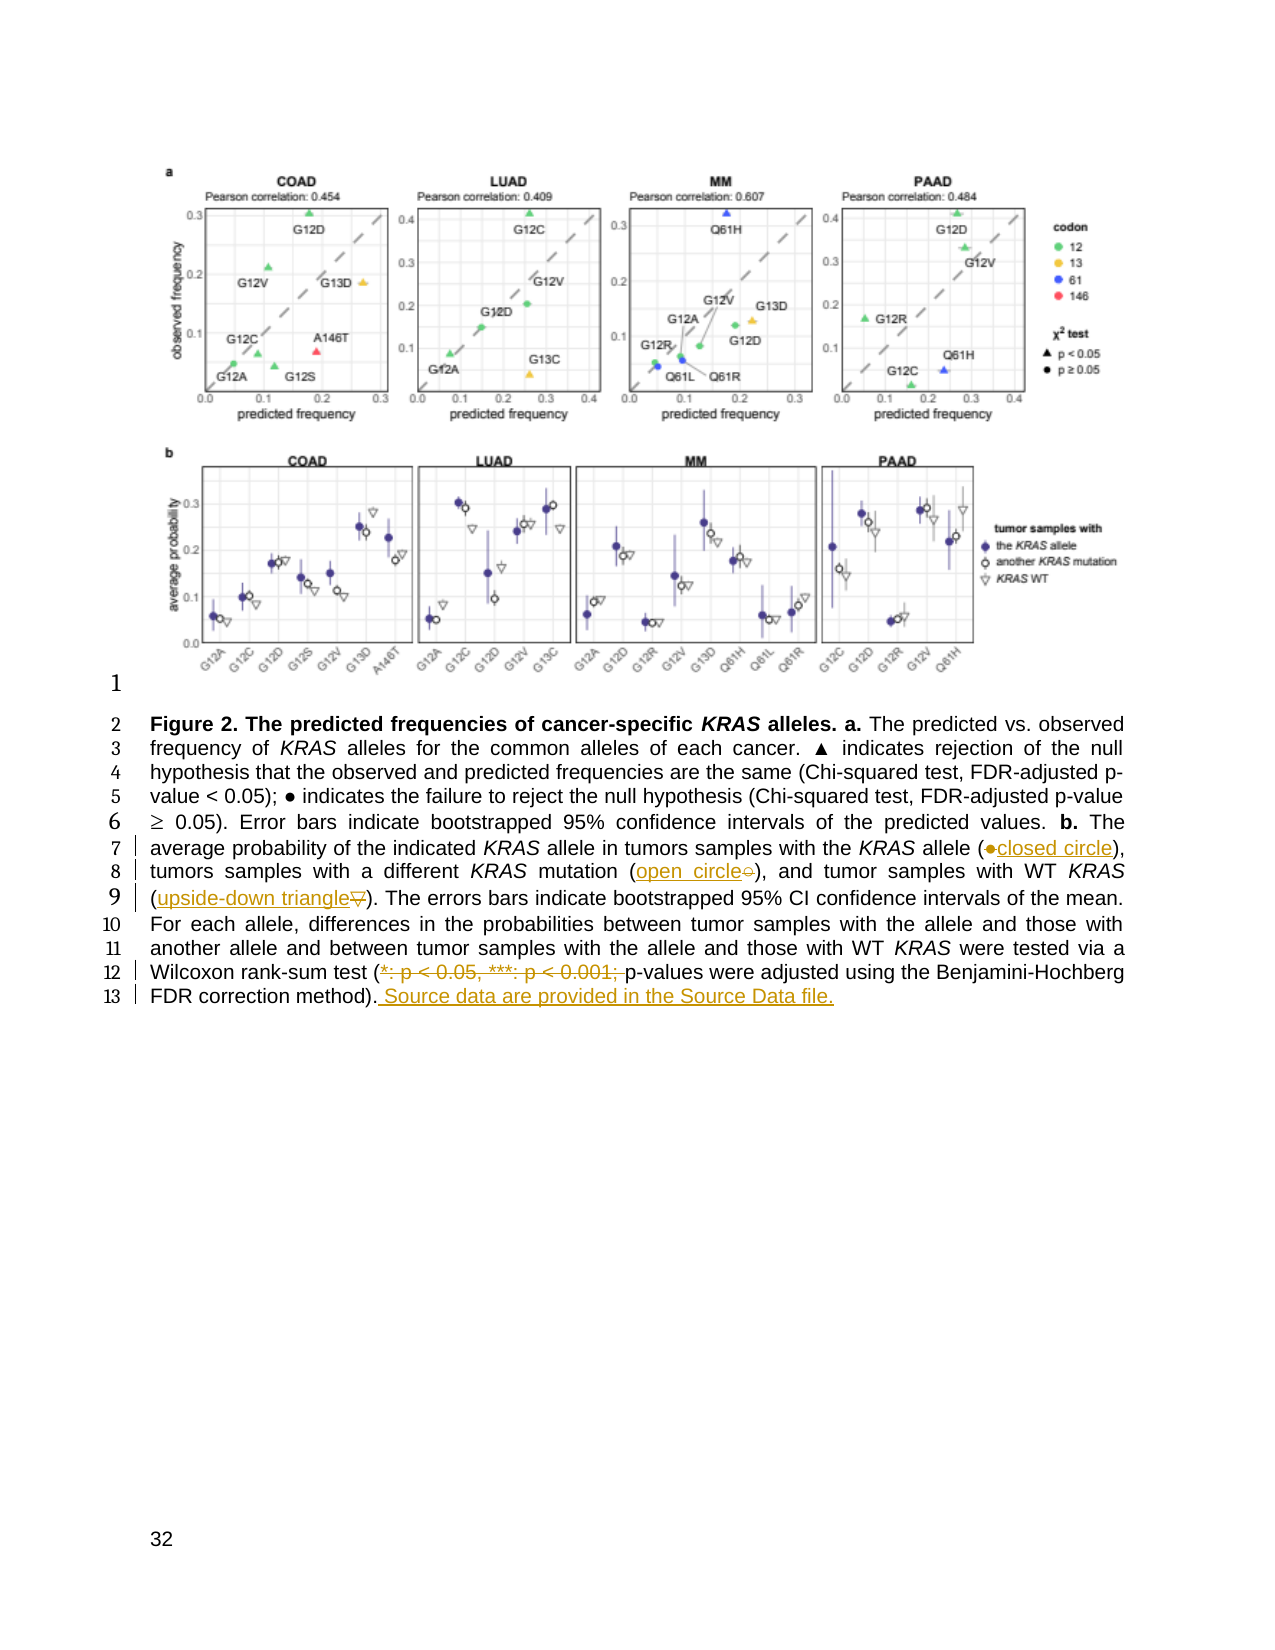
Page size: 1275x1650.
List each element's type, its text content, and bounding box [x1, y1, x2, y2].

text Figure 2. The predicted frequencies of cancer-specific KRAS alleles. a. The predicted vs. observed frequency of KRAS alleles for the common alleles of each cancer. ▲ indicates rejection of the null hypothesis that the observed and predicted frequencies are the same (Chi-squared test, FDR-adjusted p-value < 0.05); ● indicates the failure to reject the null hypothesis (Chi-squared test, FDR-adjusted p-value 0.05). Error bars indicate bootstrapped 95% confidence intervals of the predicted values. b. The average probability of the indicated KRAS allele in tumors samples with the KRAS allele (), tumors samples with a different KRAS mutation (), and tumor samples with WT KRAS (). The errors bars indicate bootstrapped 95% CI confidence intervals of the mean. For each allele, differences in the probabilities between tumor samples with the allele and those with another allele and between tumor samples with the allele and those with WT KRAS were tested via a Wilcoxon rank-sum test (p-values were adjusted using the Benjamini-Hochberg FDR correction method). [150, 712, 1125, 1007]
